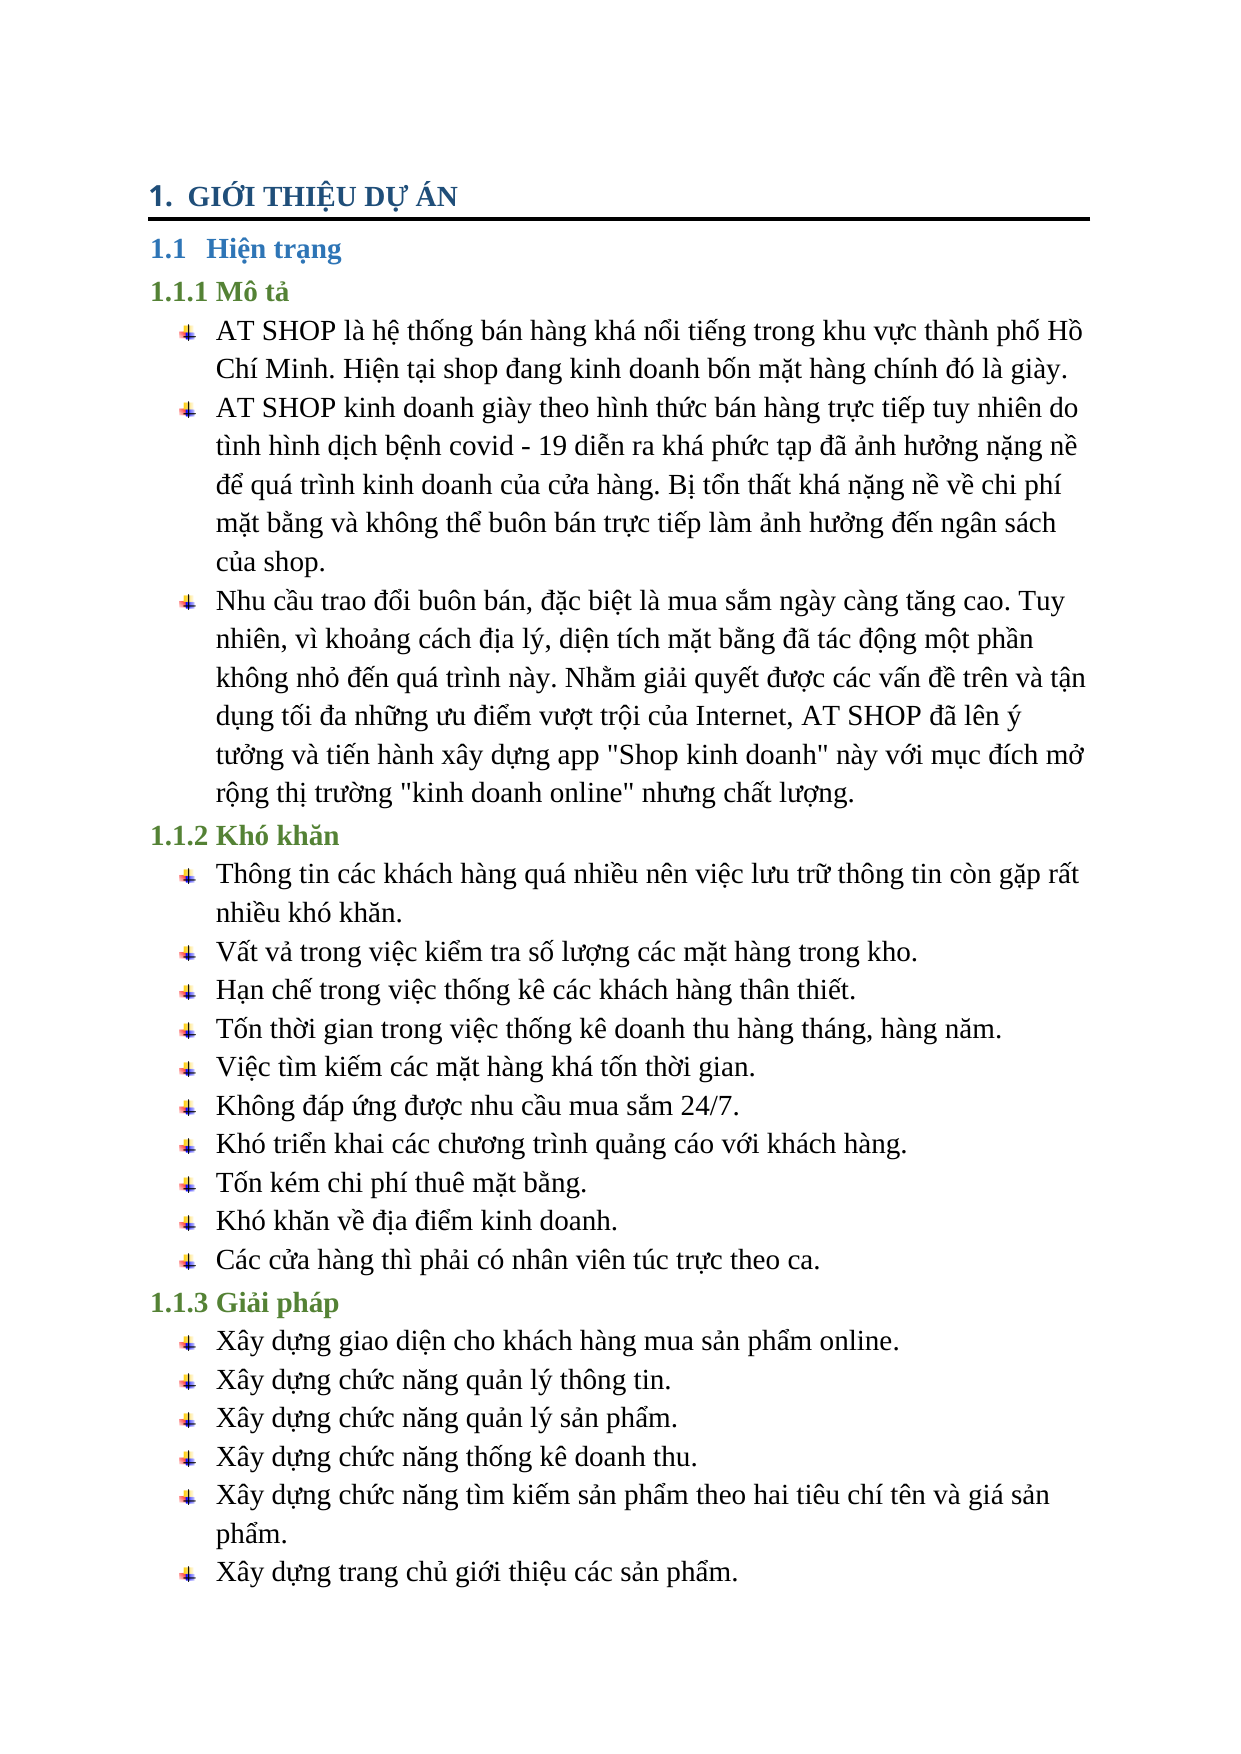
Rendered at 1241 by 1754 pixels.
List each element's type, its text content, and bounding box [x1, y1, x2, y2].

picture [179, 1252, 196, 1270]
list Thông tin các khách hàng quá nhiều nên việc lưu trữ thông tin còn gặp rất nhiều khó khăn. [178, 857, 1090, 929]
picture [179, 1449, 196, 1467]
list Xây dựng giao diện cho khách hàng mua sản phẩm online. [178, 1323, 1090, 1357]
list Khó triển khai các chương trình quảng cáo với khách hàng. [178, 1126, 1090, 1160]
list Hạn chế trong việc thống kê các khách hàng thân thiết. [178, 972, 1090, 1006]
picture [179, 1214, 196, 1231]
picture [179, 1411, 196, 1428]
subtitle Khó khăn [150, 818, 1090, 852]
picture [179, 1565, 196, 1582]
list AT SHOP kinh doanh giày theo hình thức bán hàng trực tiếp tuy nhiên do tình hình dịch bệnh covid - 19 diễn ra khá phức tạp đã ảnh hưởng nặng nề để quá trình kinh doanh của cửa hàng. Bị tổn thất khá nặng nề về chi phí mặt bằng và không thể buôn bán trực tiếp làm ảnh hưởng đến ngân sách của shop. [178, 390, 1090, 578]
list Xây dựng chức năng quản lý sản phẩm. [178, 1400, 1090, 1434]
list Xây dựng trang chủ giới thiệu các sản phẩm. [178, 1554, 1090, 1588]
list Xây dựng chức năng quản lý thông tin. [178, 1362, 1090, 1395]
list Nhu cầu trao đổi buôn bán, đặc biệt là mua sắm ngày càng tăng cao. Tuy nhiên, vì khoảng cách địa lý, diện tích mặt bằng đã tác động một phần không nhỏ đến quá trình này. Nhằm giải quyết được các vấn đề trên và tận dụng tối đa những ưu điểm vượt trội của Internet, AT SHOP đã lên ý tưởng và tiến hành xây dựng app "Shop kinh doanh" này với mục đích mở rộng thị trường "kinh doanh online" nhưng chất lượng. [178, 583, 1090, 809]
picture [179, 593, 196, 610]
list Các cửa hàng thì phải có nhân viên túc trực theo ca. [178, 1242, 1090, 1276]
picture [179, 1175, 196, 1193]
picture [179, 400, 196, 418]
list Tốn kém chi phí thuê mặt bằng. [178, 1165, 1090, 1198]
picture [179, 323, 196, 341]
picture [179, 1334, 196, 1351]
list Xây dựng chức năng thống kê doanh thu. [178, 1439, 1090, 1472]
picture [179, 1060, 196, 1077]
picture [179, 1488, 196, 1505]
list Vất vả trong việc kiểm tra số lượng các mặt hàng trong kho. [178, 934, 1090, 967]
subtitle Mô tả [150, 274, 1090, 308]
subtitle GIỚI THIỆU DỰ ÁN [148, 175, 1090, 217]
picture [179, 944, 196, 961]
list Xây dựng chức năng tìm kiếm sản phẩm theo hai tiêu chí tên và giá sản phẩm. [178, 1477, 1090, 1549]
list Khó khăn về địa điểm kinh doanh. [178, 1203, 1090, 1237]
list Tốn thời gian trong việc thống kê doanh thu hàng tháng, hàng năm. [178, 1011, 1090, 1044]
subtitle Giải pháp [150, 1285, 1090, 1318]
picture [179, 1372, 196, 1390]
picture [179, 867, 196, 884]
picture [179, 1137, 196, 1154]
subtitle Hiện trạng [150, 232, 1090, 265]
list Việc tìm kiếm các mặt hàng khá tốn thời gian. [178, 1049, 1090, 1083]
list Không đáp ứng được nhu cầu mua sắm 24/7. [178, 1088, 1090, 1121]
picture [179, 983, 196, 1000]
list AT SHOP là hệ thống bán hàng khá nổi tiếng trong khu vực thành phố Hồ Chí Minh. Hiện tại shop đang kinh doanh bốn mặt hàng chính đó là giày. [178, 313, 1090, 385]
picture [179, 1098, 196, 1116]
picture [179, 1021, 196, 1039]
